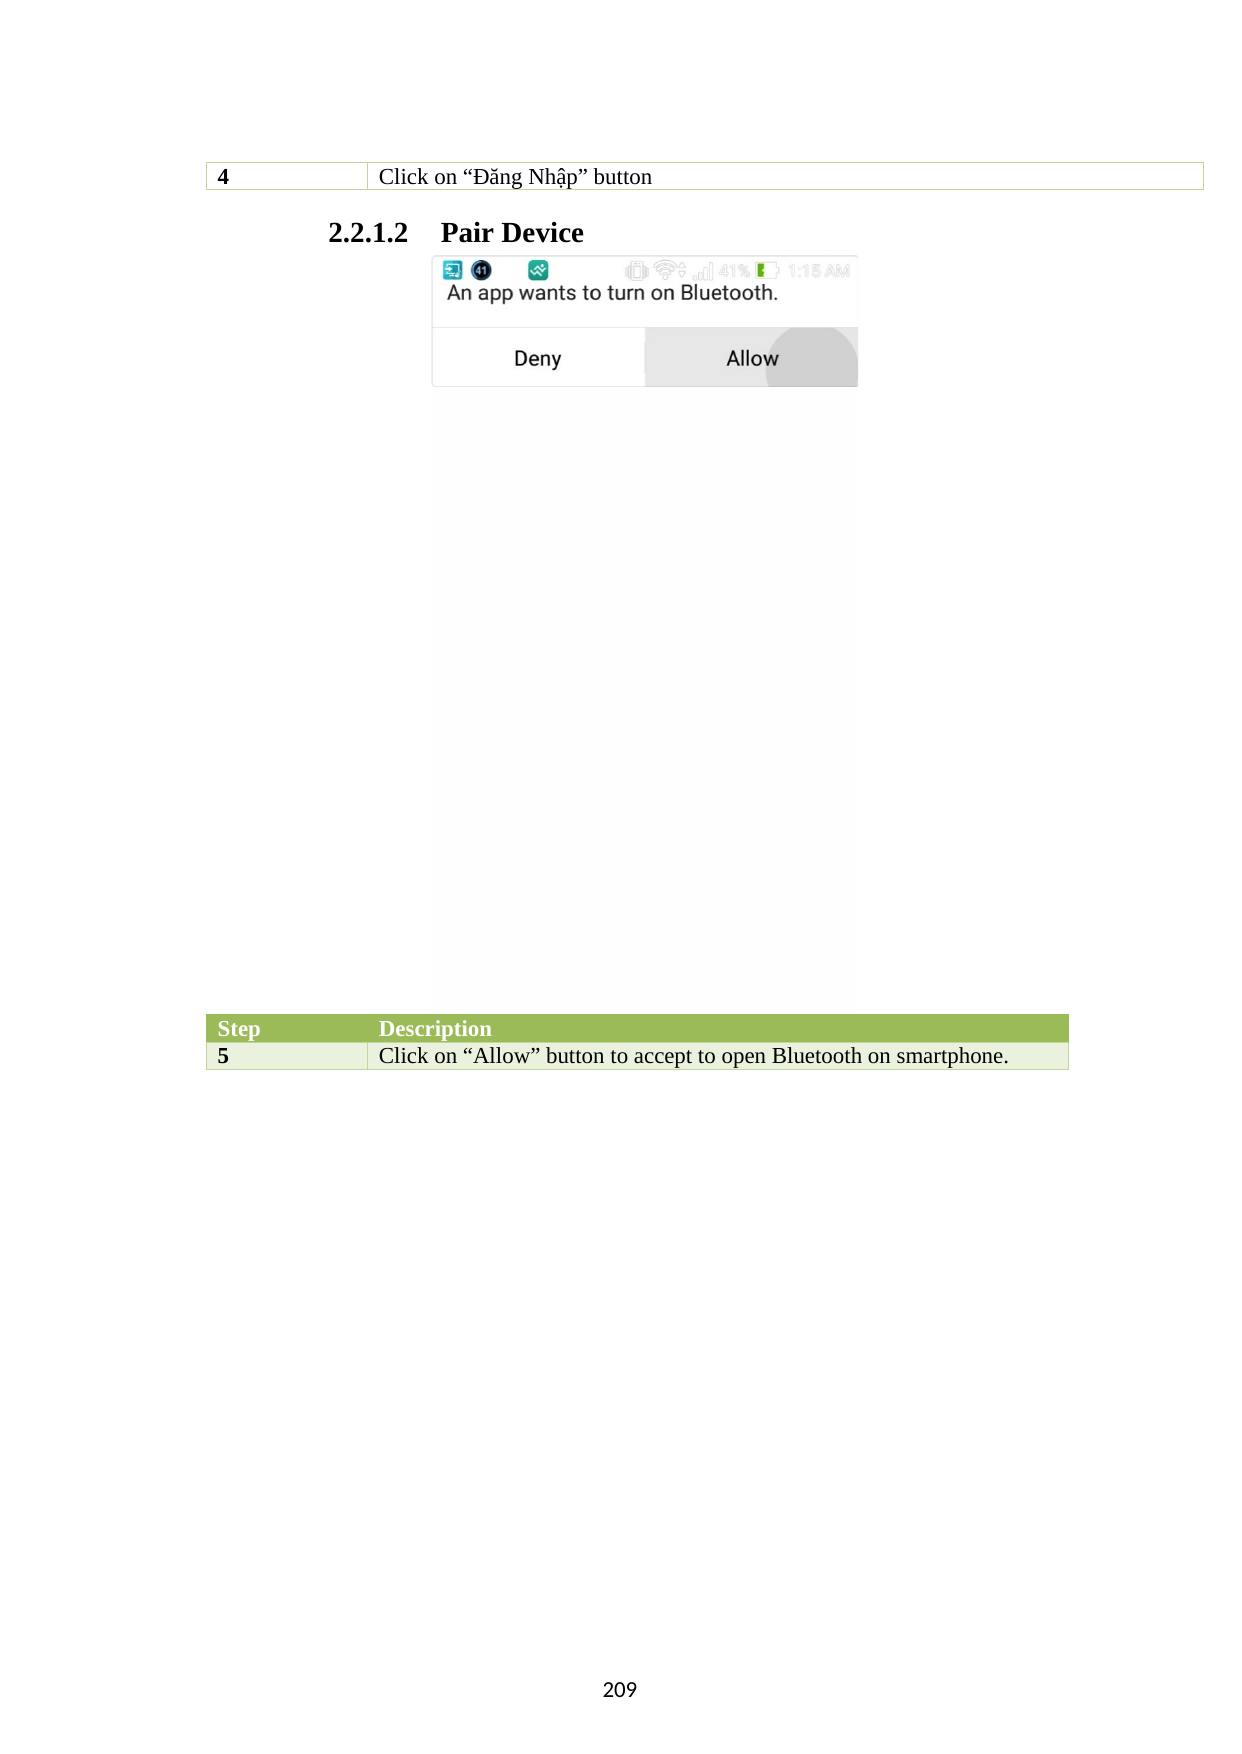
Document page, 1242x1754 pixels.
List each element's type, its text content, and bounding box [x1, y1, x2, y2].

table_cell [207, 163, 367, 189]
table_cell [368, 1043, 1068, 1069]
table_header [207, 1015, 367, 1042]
subtitle Pair Device [328, 215, 1146, 249]
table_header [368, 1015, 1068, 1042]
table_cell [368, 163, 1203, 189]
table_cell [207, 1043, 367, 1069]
picture [431, 255, 859, 1014]
